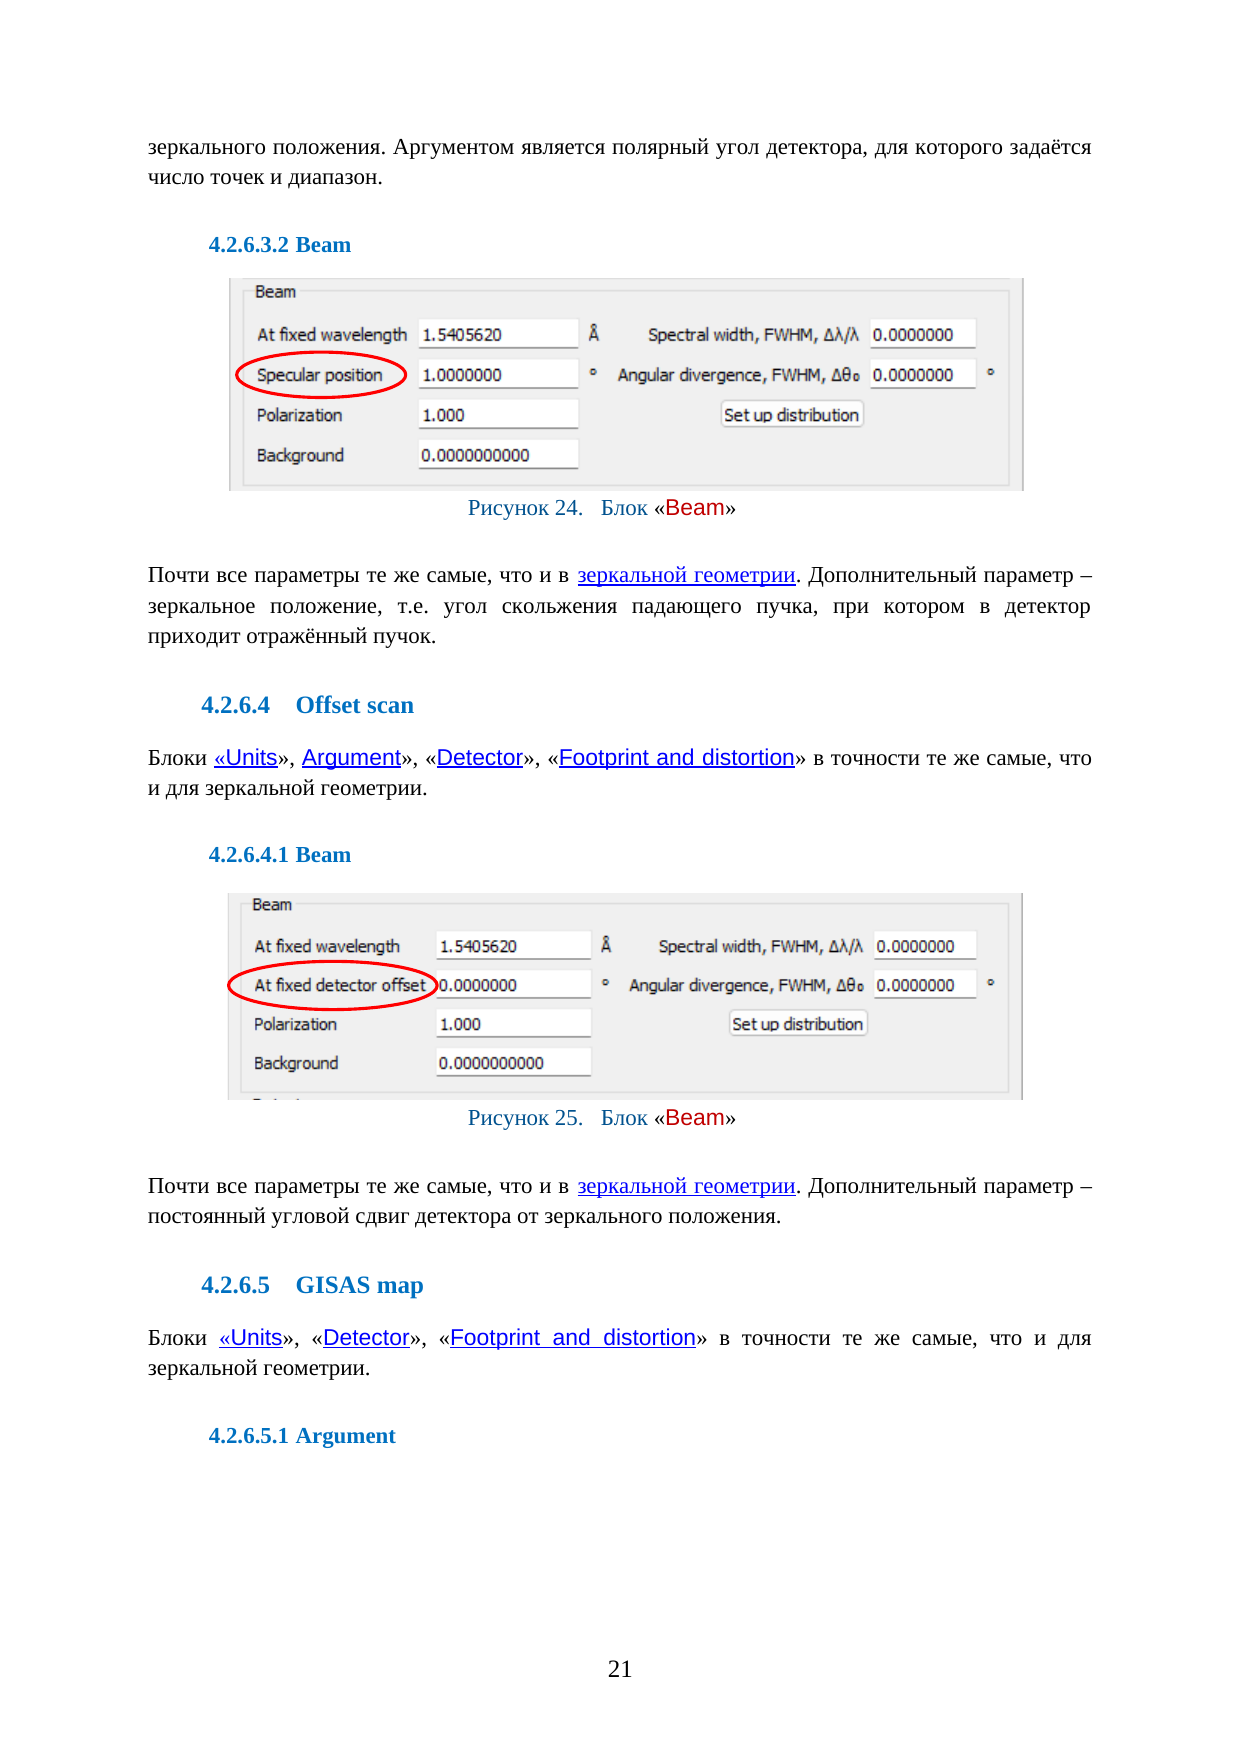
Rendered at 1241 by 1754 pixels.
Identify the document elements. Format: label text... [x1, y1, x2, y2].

text Блоки «Units», «Detector», «Footprint and distortion» в точности те же самые, что и для зеркальной геометрии. [148, 1324, 1093, 1381]
picture [229, 278, 1024, 491]
text Почти все параметры те же самые, что и в зеркальной геометрии. Дополнительный параметр – постоянный угловой сдвиг детектора от зеркального положения. [148, 1172, 1093, 1229]
picture [231, 963, 435, 1008]
text Блоки «Units», Argument», «Detector», «Footprint and distortion» в точности те же самые, что и для зеркальной геометрии. [148, 743, 1093, 800]
subtitle GISAS map [201, 1270, 1093, 1299]
subtitle Argument [209, 1422, 1093, 1448]
picture [227, 893, 1023, 1100]
subtitle Beam [209, 231, 1093, 257]
subtitle Offset scan [201, 690, 1093, 718]
text Почти все параметры те же самые, что и в зеркальной геометрии. Дополнительный параметр – зеркальное положение, т.е. угол скольжения падающего пучка, при котором в детектор приходит отражённый пучок. [148, 562, 1093, 648]
subtitle Beam [209, 841, 1093, 868]
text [148, 133, 1093, 189]
